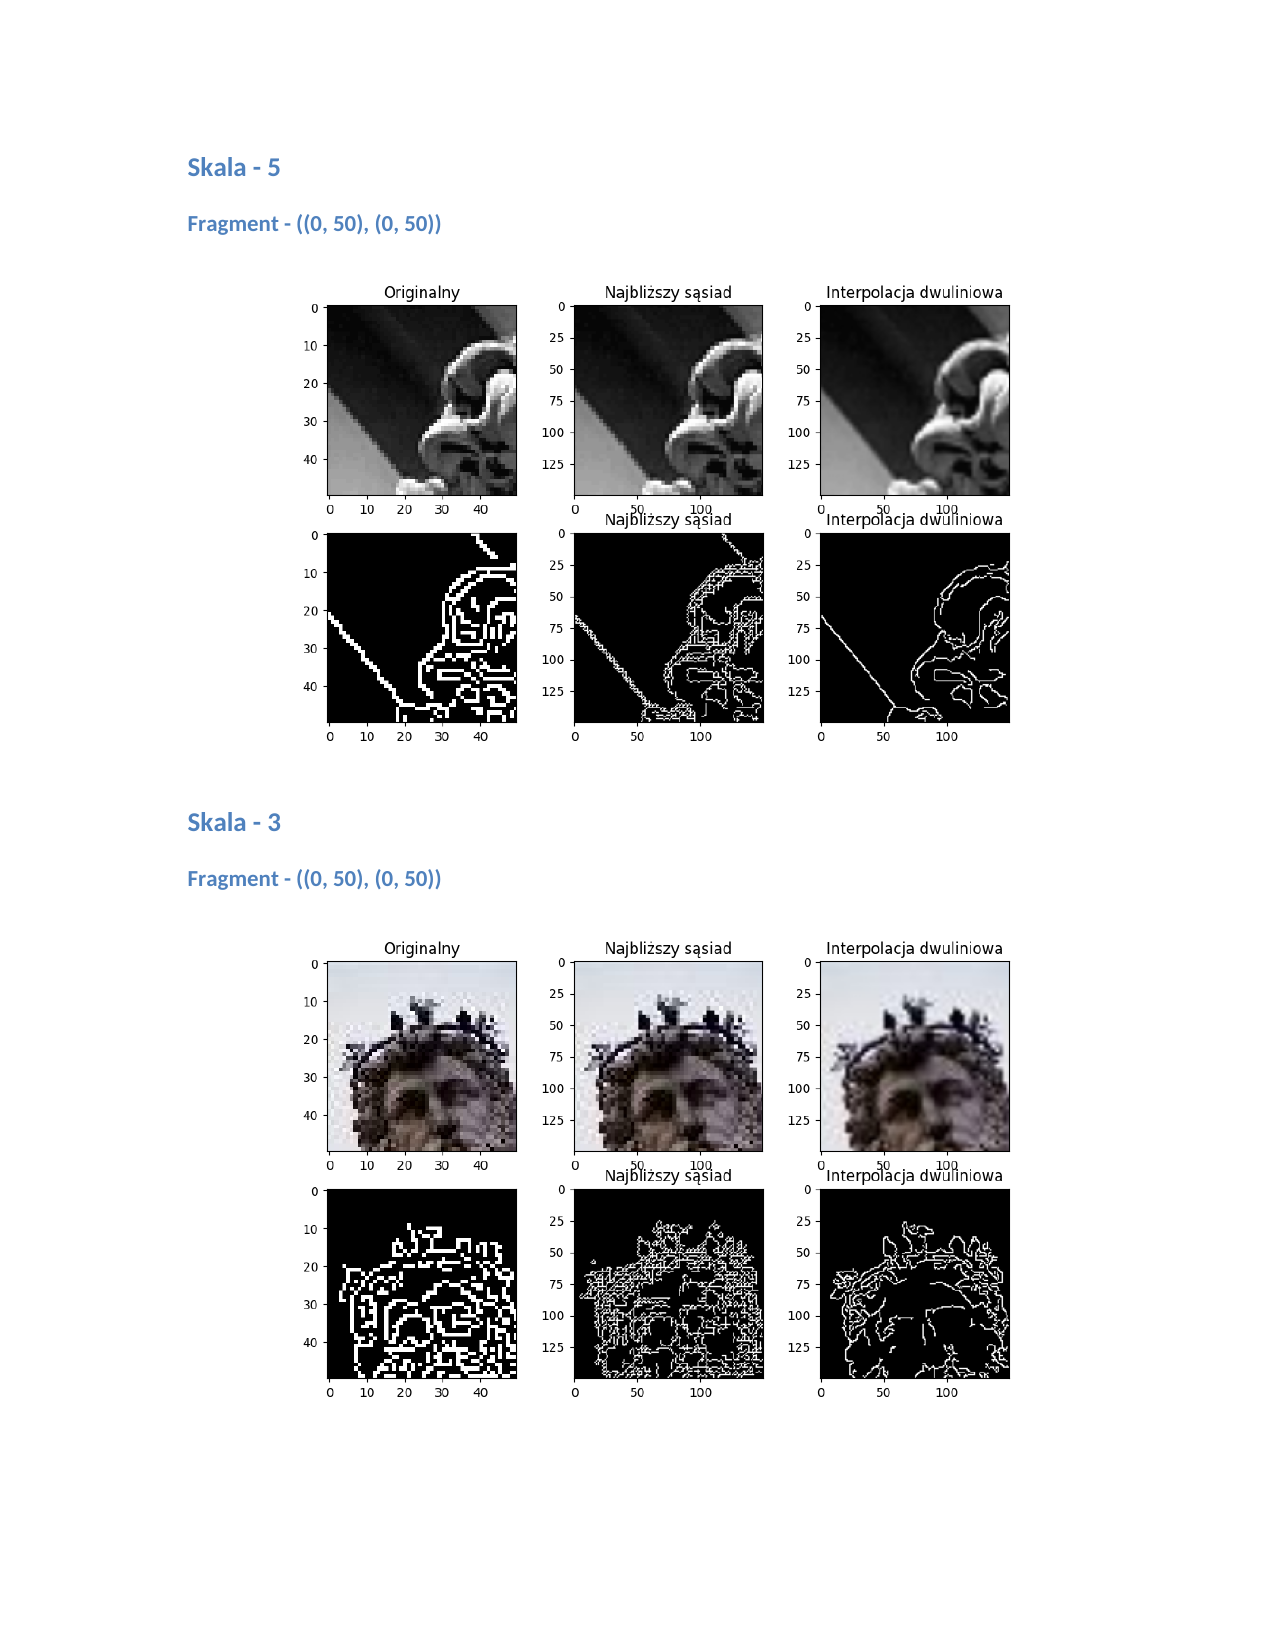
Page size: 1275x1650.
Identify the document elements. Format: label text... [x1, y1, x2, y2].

picture [206, 896, 1107, 1437]
subtitle Skala - 5 [187, 150, 1087, 183]
subtitle Skala - 3 [187, 806, 1087, 839]
subtitle Fragment - ((0, 50), (0, 50)) [187, 864, 1087, 892]
subtitle Fragment - ((0, 50), (0, 50)) [187, 209, 1087, 237]
picture [206, 241, 1107, 781]
